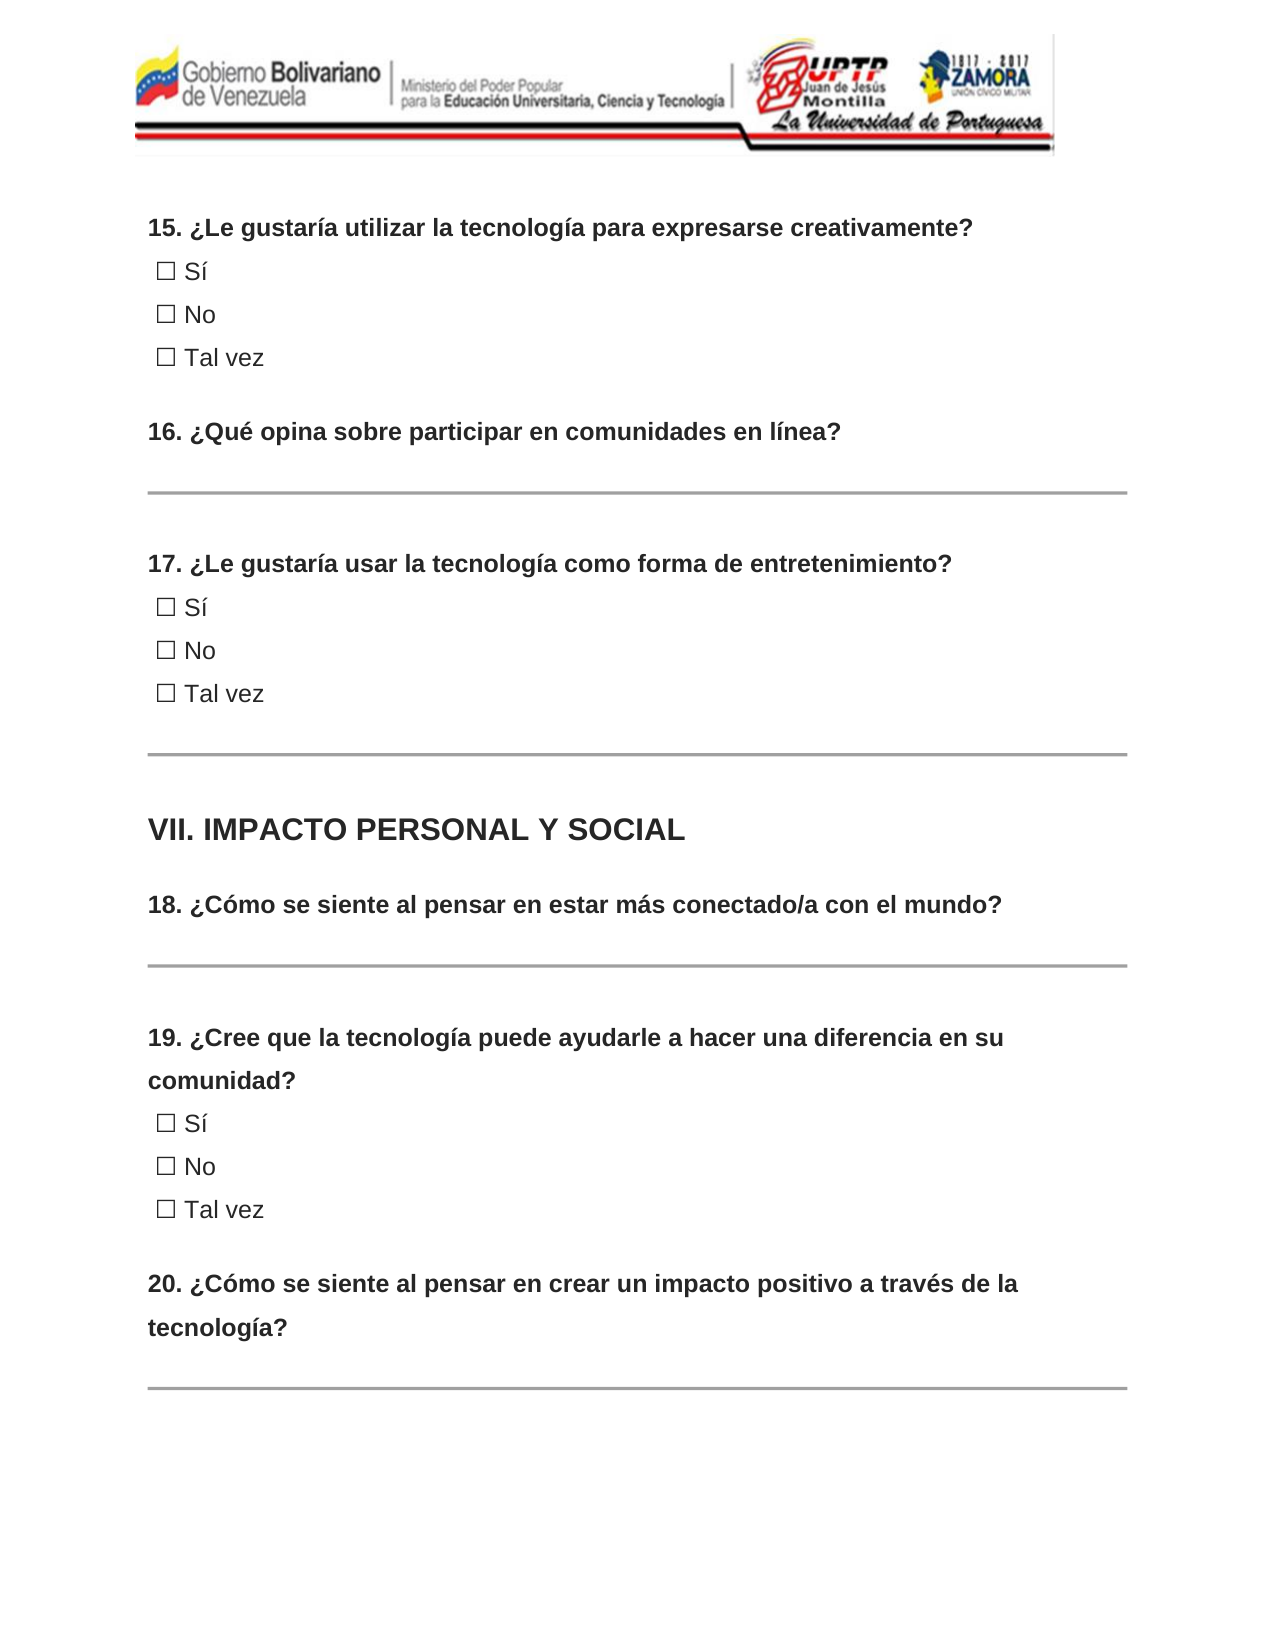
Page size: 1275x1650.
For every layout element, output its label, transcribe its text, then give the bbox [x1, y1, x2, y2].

text 17. ¿Le gustaría usar la tecnología como forma de entretenimiento? ☐ Sí ☐ No ☐ Tal vez [148, 549, 1127, 708]
text 16. ¿Qué opina sobre participar en comunidades en línea? [148, 417, 1127, 446]
picture [135, 34, 1056, 158]
text VII. IMPACTO PERSONAL Y SOCIAL [148, 811, 1127, 847]
text 15. ¿Le gustaría utilizar la tecnología para expresarse creativamente? ☐ Sí ☐ No ☐ Tal vez [148, 213, 1127, 371]
text 20. ¿Cómo se siente al pensar en crear un impacto positivo a través de la tecnología? [148, 1269, 1127, 1341]
text 19. ¿Cree que la tecnología puede ayudarle a hacer una diferencia en su comunidad? ☐ Sí ☐ No ☐ Tal vez [148, 1022, 1127, 1224]
text 18. ¿Cómo se siente al pensar en estar más conectado/a con el mundo? [148, 890, 1127, 919]
